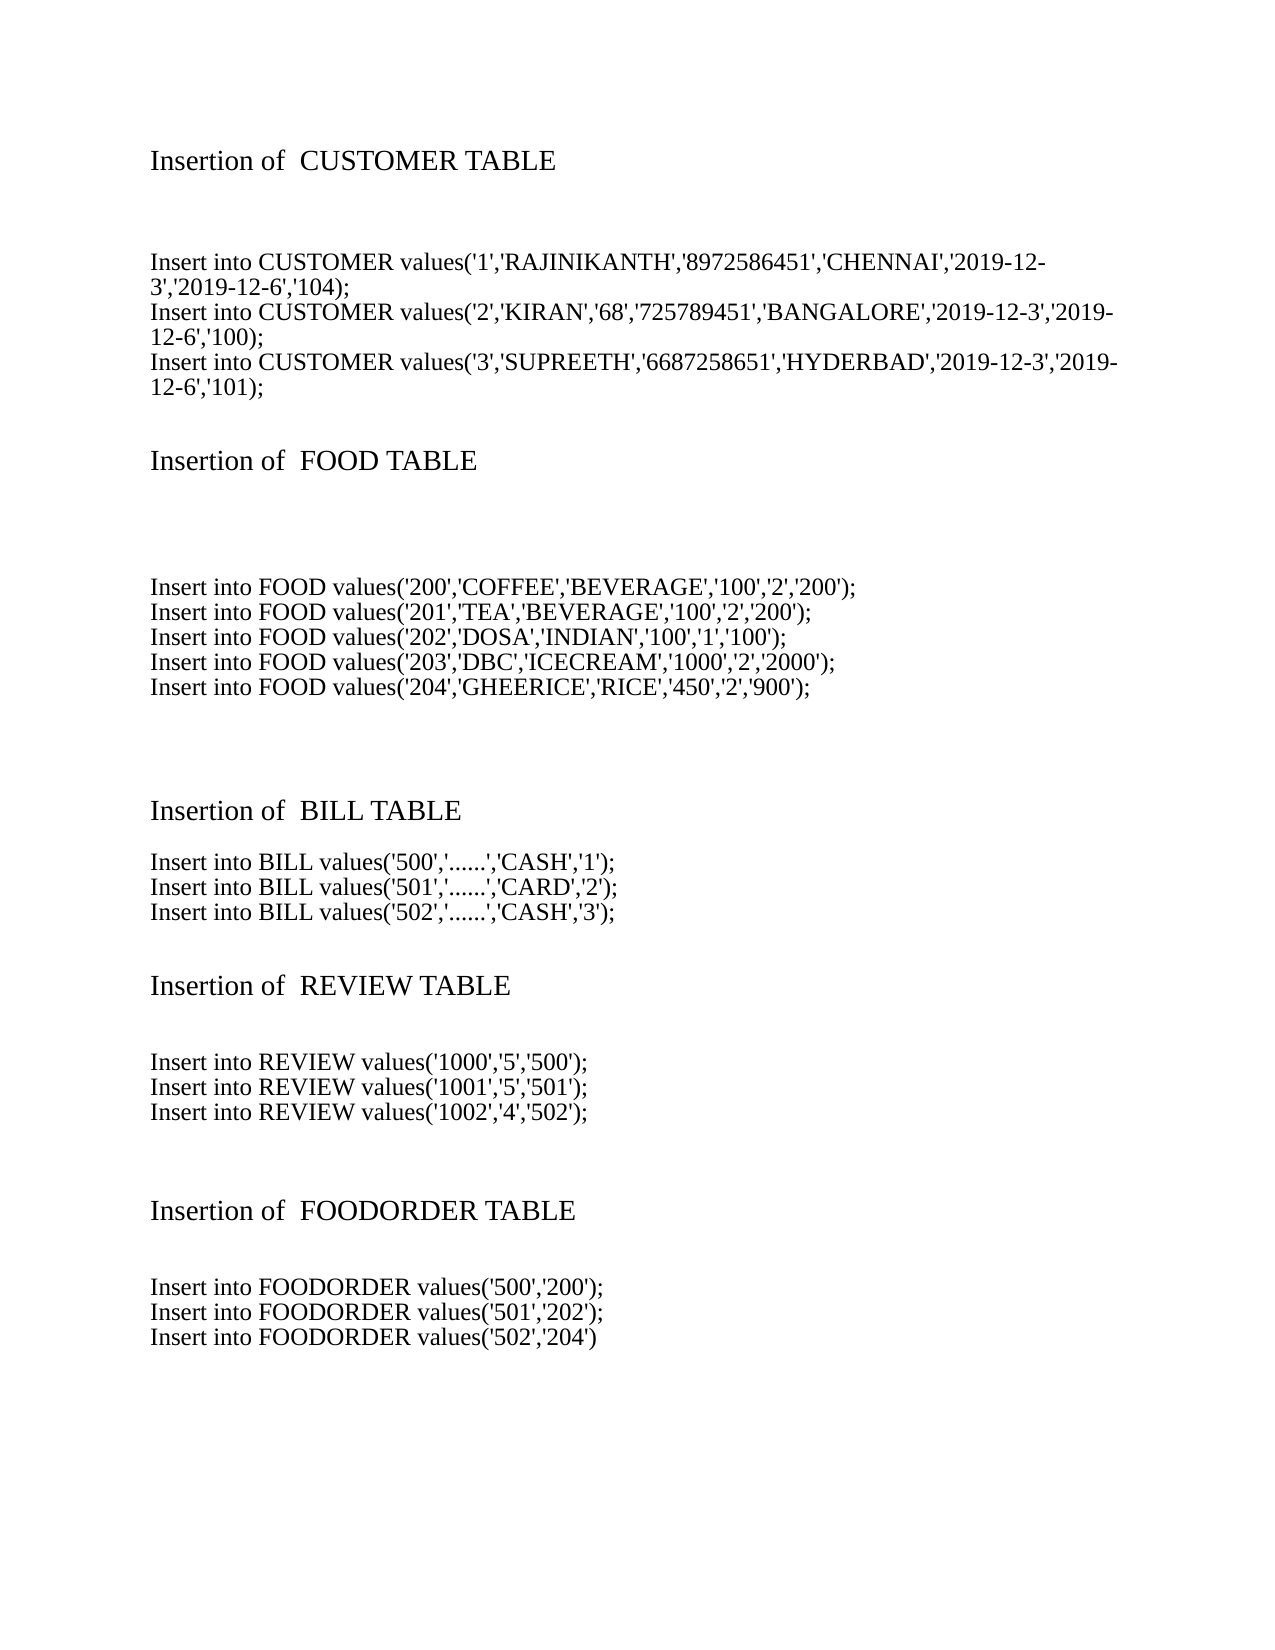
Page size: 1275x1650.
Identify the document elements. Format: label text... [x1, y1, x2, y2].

text Insertion of FOODORDER TABLE [150, 1200, 1125, 1225]
text Insert into BILL values('502','......','CASH','3'); [150, 900, 1125, 925]
text Insert into CUSTOMER values('1','RAJINIKANTH','8972586451','CHENNAI','2019-12-3','2019-12-6','104); [150, 250, 1125, 300]
text Insert into FOOD values('203','DBC','ICECREAM','1000','2','2000'); [150, 650, 1125, 675]
text Insert into REVIEW values('1001','5','501'); [150, 1075, 1125, 1100]
text Insert into FOODORDER values('500','200'); [150, 1275, 1125, 1300]
text Insert into BILL values('500','......','CASH','1'); [150, 850, 1125, 875]
text Insertion of FOOD TABLE [150, 450, 1125, 475]
text Insert into FOOD values('204','GHEERICE','RICE','450','2','900'); [150, 675, 1125, 700]
text Insertion of BILL TABLE [150, 800, 1125, 825]
text Insert into REVIEW values('1000','5','500'); [150, 1050, 1125, 1075]
text Insert into FOODORDER values('502','204') [150, 1325, 1125, 1350]
text Insert into CUSTOMER values('2','KIRAN','68','725789451','BANGALORE','2019-12-3','2019-12-6','100); [150, 300, 1125, 350]
text Insert into BILL values('501','......','CARD','2'); [150, 875, 1125, 900]
text Insert into FOOD values('200','COFFEE','BEVERAGE','100','2','200'); [150, 575, 1125, 600]
text Insert into FOODORDER values('501','202'); [150, 1300, 1125, 1325]
text Insert into FOOD values('202','DOSA','INDIAN','100','1','100'); [150, 625, 1125, 650]
text Insert into REVIEW values('1002','4','502'); [150, 1100, 1125, 1125]
text Insert into FOOD values('201','TEA','BEVERAGE','100','2','200'); [150, 600, 1125, 625]
text Insert into CUSTOMER values('3','SUPREETH','6687258651','HYDERBAD','2019-12-3','2019-12-6','101); [150, 350, 1125, 400]
text Insertion of REVIEW TABLE [150, 975, 1125, 1000]
text Insertion of CUSTOMER TABLE [150, 150, 1125, 175]
